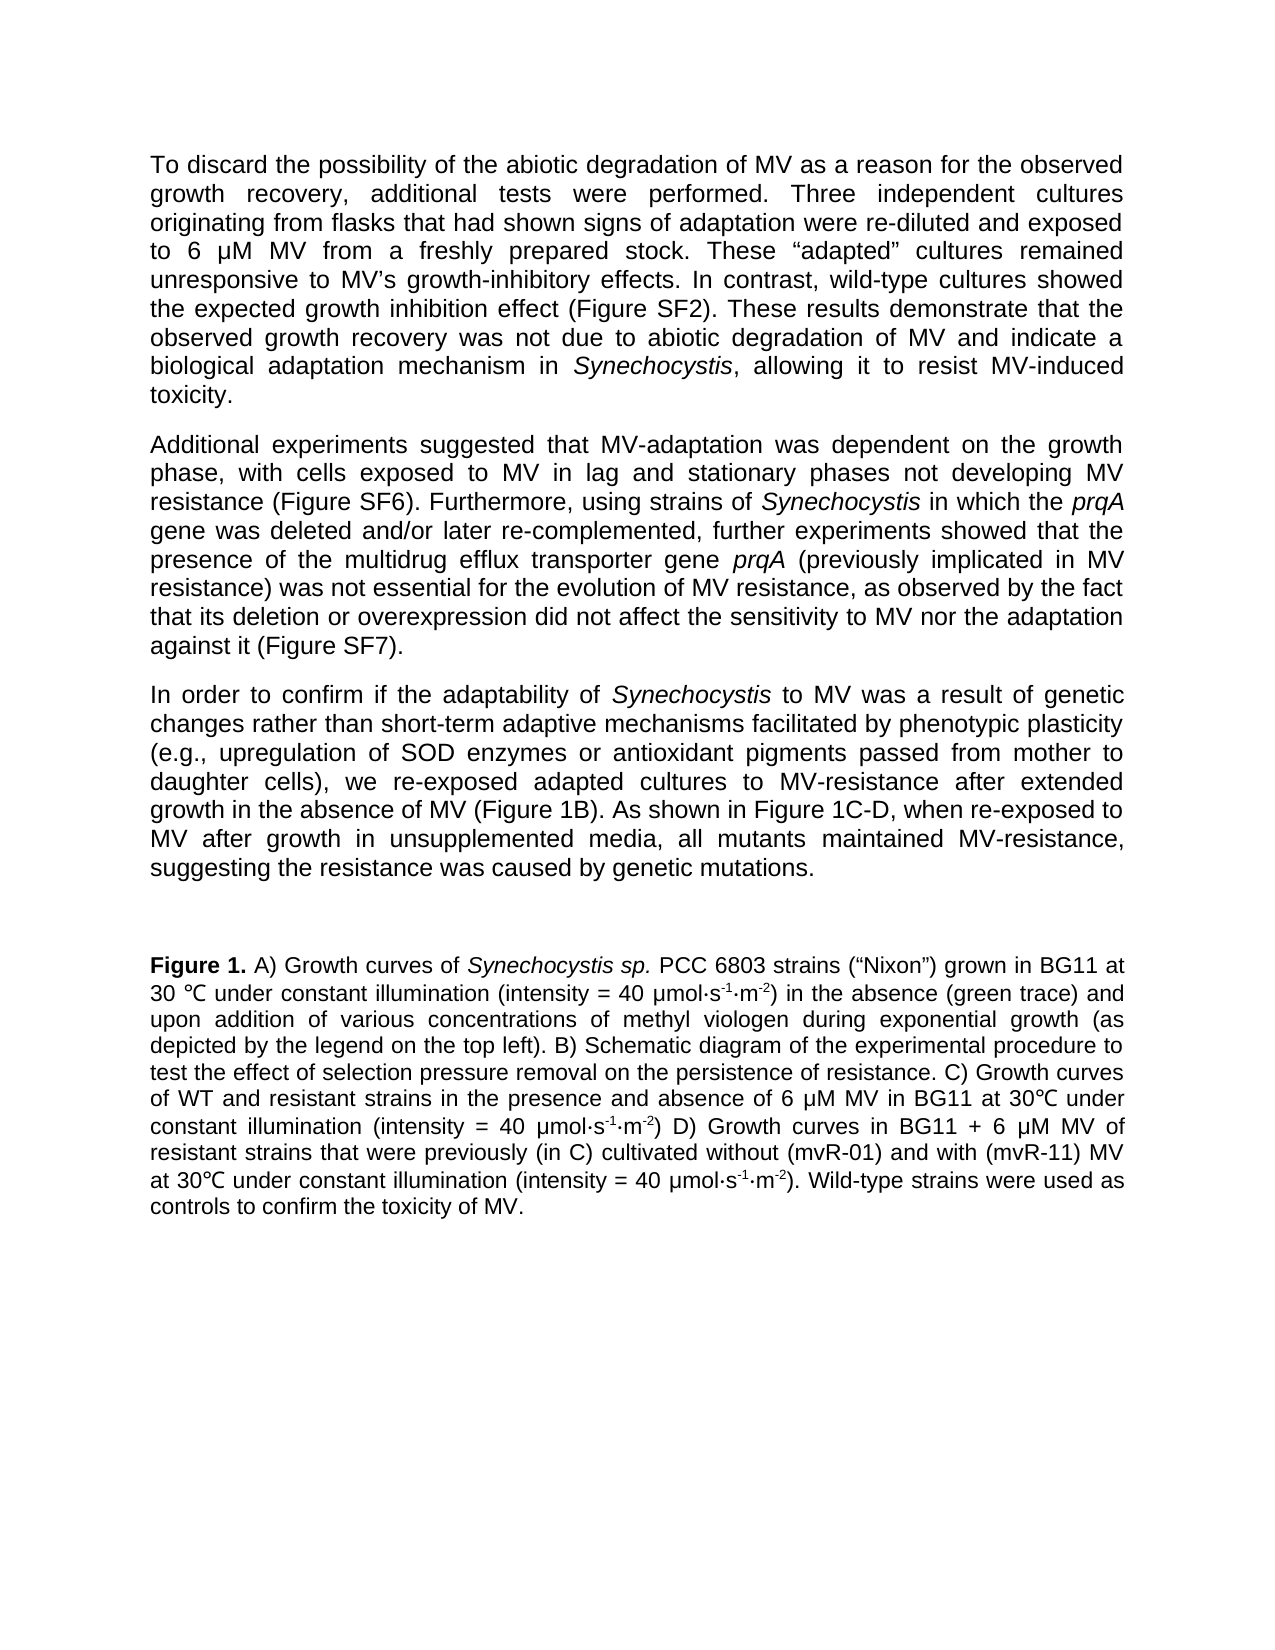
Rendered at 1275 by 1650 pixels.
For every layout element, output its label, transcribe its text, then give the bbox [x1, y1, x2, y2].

text Additional experiments suggested that MV-adaptation was dependent on the growth phase, with cells exposed to MV in lag and stationary phases not developing MV resistance (Figure SF6). Furthermore, using strains of Synechocystis in which the prqA gene was deleted and/or later re-complemented, further experiments showed that the presence of the multidrug efflux transporter gene prqA (previously implicated in MV resistance) was not essential for the evolution of MV resistance, as observed by the fact that its deletion or overexpression did not affect the sensitivity to MV nor the adaptation against it (Figure SF7). [150, 429, 1125, 659]
text To discard the possibility of the abiotic degradation of MV as a reason for the observed growth recovery, additional tests were performed. Three independent cultures originating from flasks that had shown signs of adaptation were re-diluted and exposed to 6 μM MV from a freshly prepared stock. These “adapted” cultures remained unresponsive to MV’s growth-inhibitory effects. In contrast, wild-type cultures showed the expected growth inhibition effect (Figure SF2). These results demonstrate that the observed growth recovery was not due to abiotic degradation of MV and indicate a biological adaptation mechanism in Synechocystis, allowing it to resist MV-induced toxicity. [150, 150, 1125, 409]
text In order to confirm if the adaptability of Synechocystis to MV was a result of genetic changes rather than short-term adaptive mechanisms facilitated by phenotypic plasticity (e.g., upregulation of SOD enzymes or antioxidant pigments passed from mother to daughter cells), we re-exposed adapted cultures to MV-resistance after extended growth in the absence of MV (Figure 1B). As shown in Figure 1C-D, when re-exposed to MV after growth in unsupplemented media, all mutants maintained MV-resistance, suggesting the resistance was caused by genetic mutations. [150, 680, 1125, 882]
subtitle Figure 1. A) Growth curves of Synechocystis sp. PCC 6803 strains (“Nixon”) grown in BG11 at 30 ℃ under constant illumination (intensity = 40 μmol⋅s-1⋅m-2) in the absence (green trace) and upon addition of various concentrations of methyl viologen during exponential growth (as depicted by the legend on the top left). B) Schematic diagram of the experimental procedure to test the effect of selection pressure removal on the persistence of resistance. C) Growth curves of WT and resistant strains in the presence and absence of 6 μM MV in BG11 at 30℃ under constant illumination (intensity = 40 μmol⋅s-1⋅m-2) D) Growth curves in BG11 + 6 μM MV of resistant strains that were previously (in C) cultivated without (mvR-01) and with (mvR-11) MV at 30℃ under constant illumination (intensity = 40 μmol⋅s-1⋅m-2). Wild-type strains were used as controls to confirm the toxicity of MV. [150, 952, 1125, 1219]
